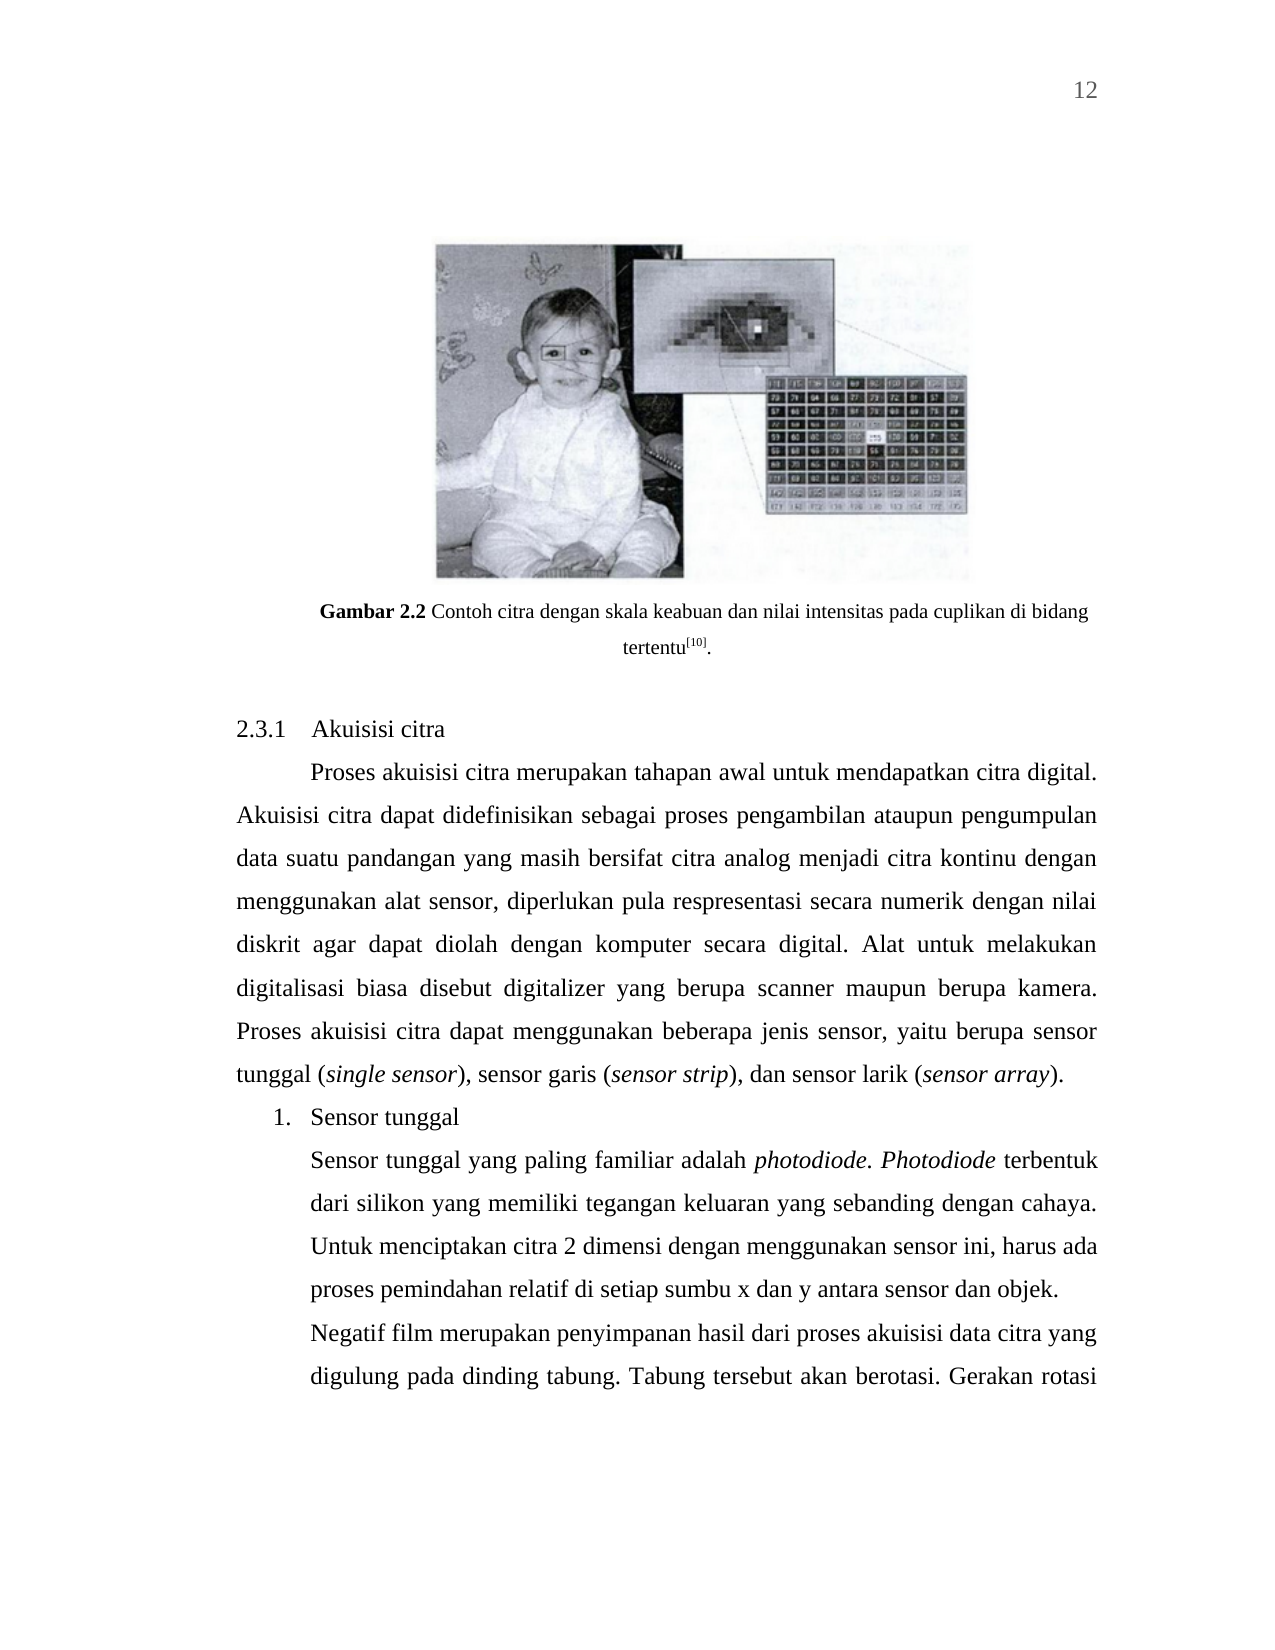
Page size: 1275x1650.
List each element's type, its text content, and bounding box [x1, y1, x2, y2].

list Akuisisi citra [236, 714, 1098, 743]
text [310, 1318, 1098, 1389]
text Gambar 2.2 Contoh citra dengan skala keabuan dan nilai intensitas pada cuplikan di bidang tertentu[10]. [236, 599, 1098, 659]
list Sensor tunggal [273, 1102, 1098, 1131]
text Proses akuisisi citra merupakan tahapan awal untuk mendapatkan citra digital. Akuisisi citra dapat didefinisikan sebagai proses pengambilan ataupun pengumpulan data suatu pandangan yang masih bersifat citra analog menjadi citra kontinu dengan menggunakan alat sensor, diperlukan pula respresentasi secara numerik dengan nilai diskrit agar dapat diolah dengan komputer secara digital. Alat untuk melakukan digitalisasi biasa disebut digitalizer yang berupa scanner maupun berupa kamera. Proses akuisisi citra dapat menggunakan beberapa jenis sensor, yaitu berupa sensor tunggal (single sensor), sensor garis (sensor strip), dan sensor larik (sensor array). [236, 757, 1098, 1088]
text Sensor tunggal yang paling familiar adalah photodiode. Photodiode terbentuk dari silikon yang memiliki tegangan keluaran yang sebanding dengan cahaya. Untuk menciptakan citra 2 dimensi dengan menggunakan sensor ini, harus ada proses pemindahan relatif di setiap sumbu x dan y antara sensor dan objek. [310, 1145, 1098, 1303]
picture [431, 236, 977, 585]
